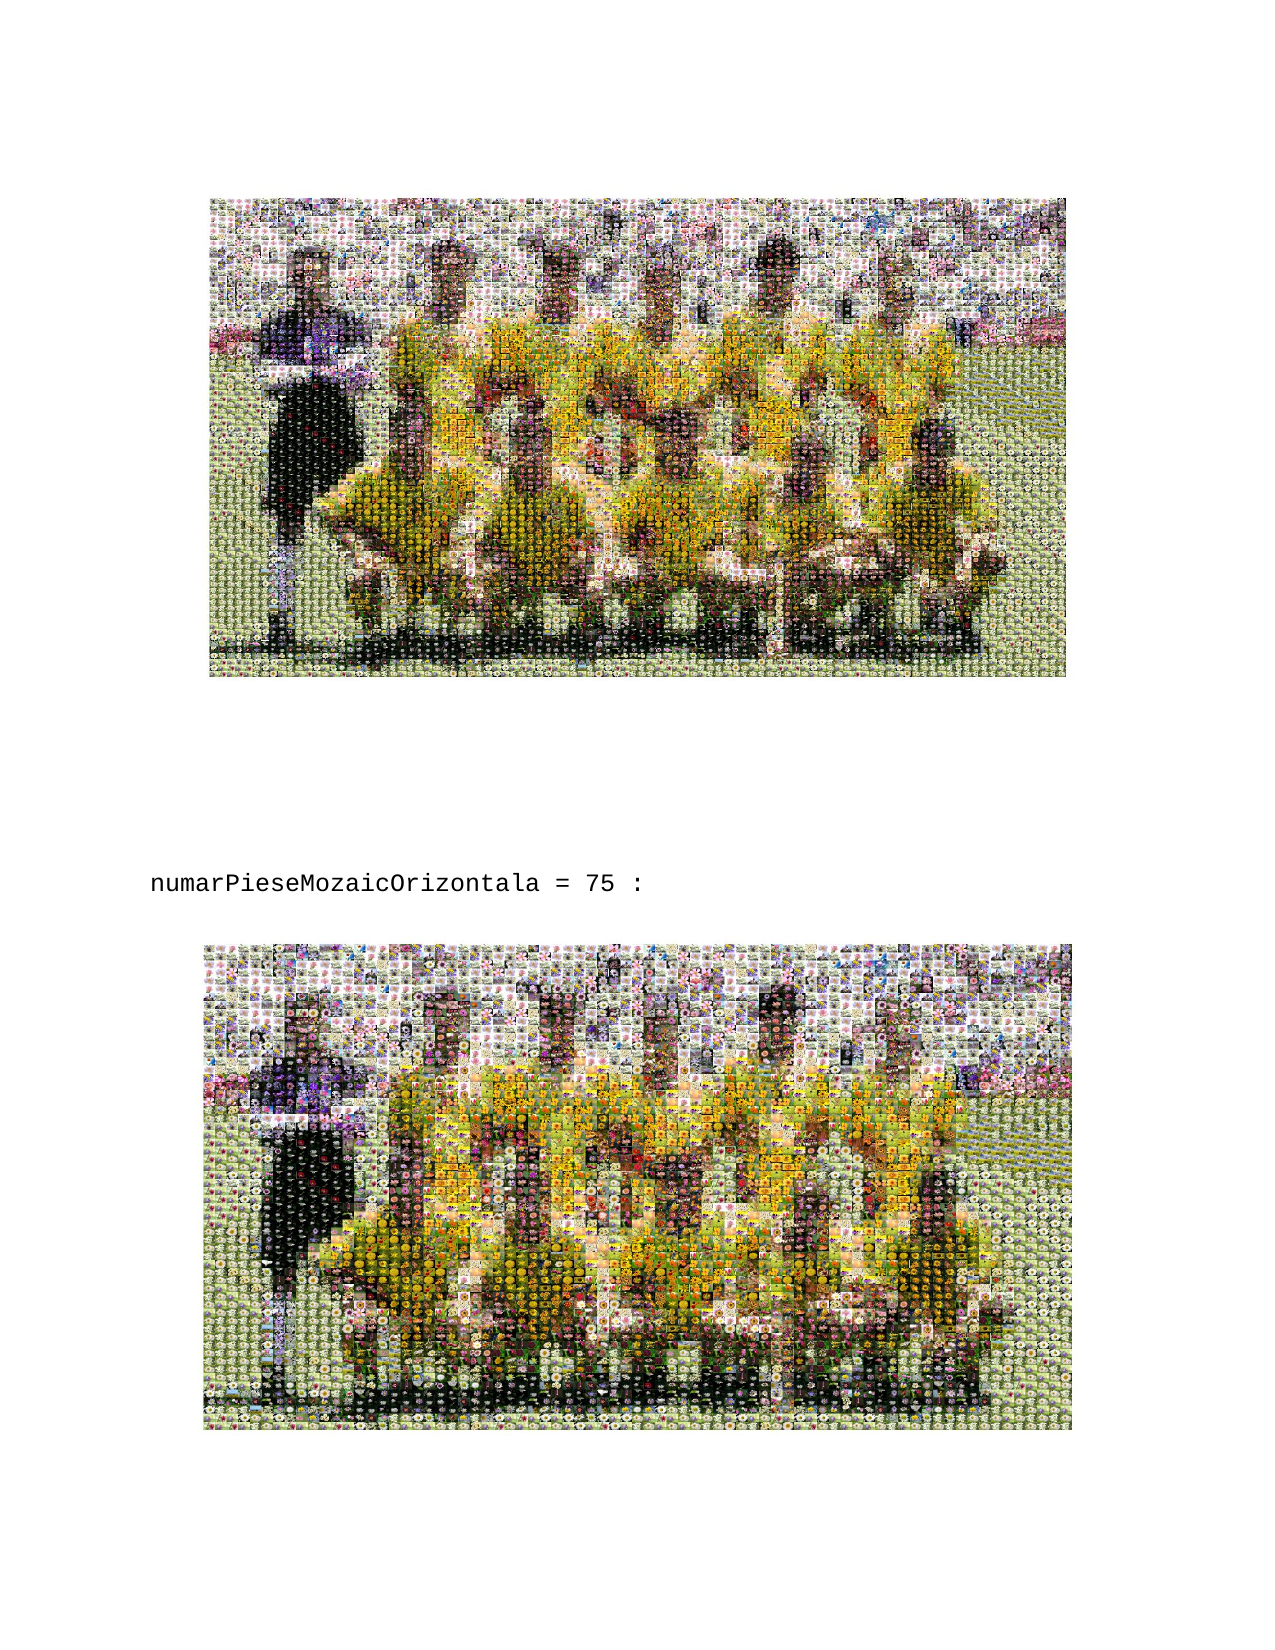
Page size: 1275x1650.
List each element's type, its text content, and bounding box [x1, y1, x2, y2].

picture [150, 178, 1126, 729]
text numarPieseMozaicOrizontala = 75 : [150, 870, 1125, 898]
picture [150, 926, 1126, 1477]
